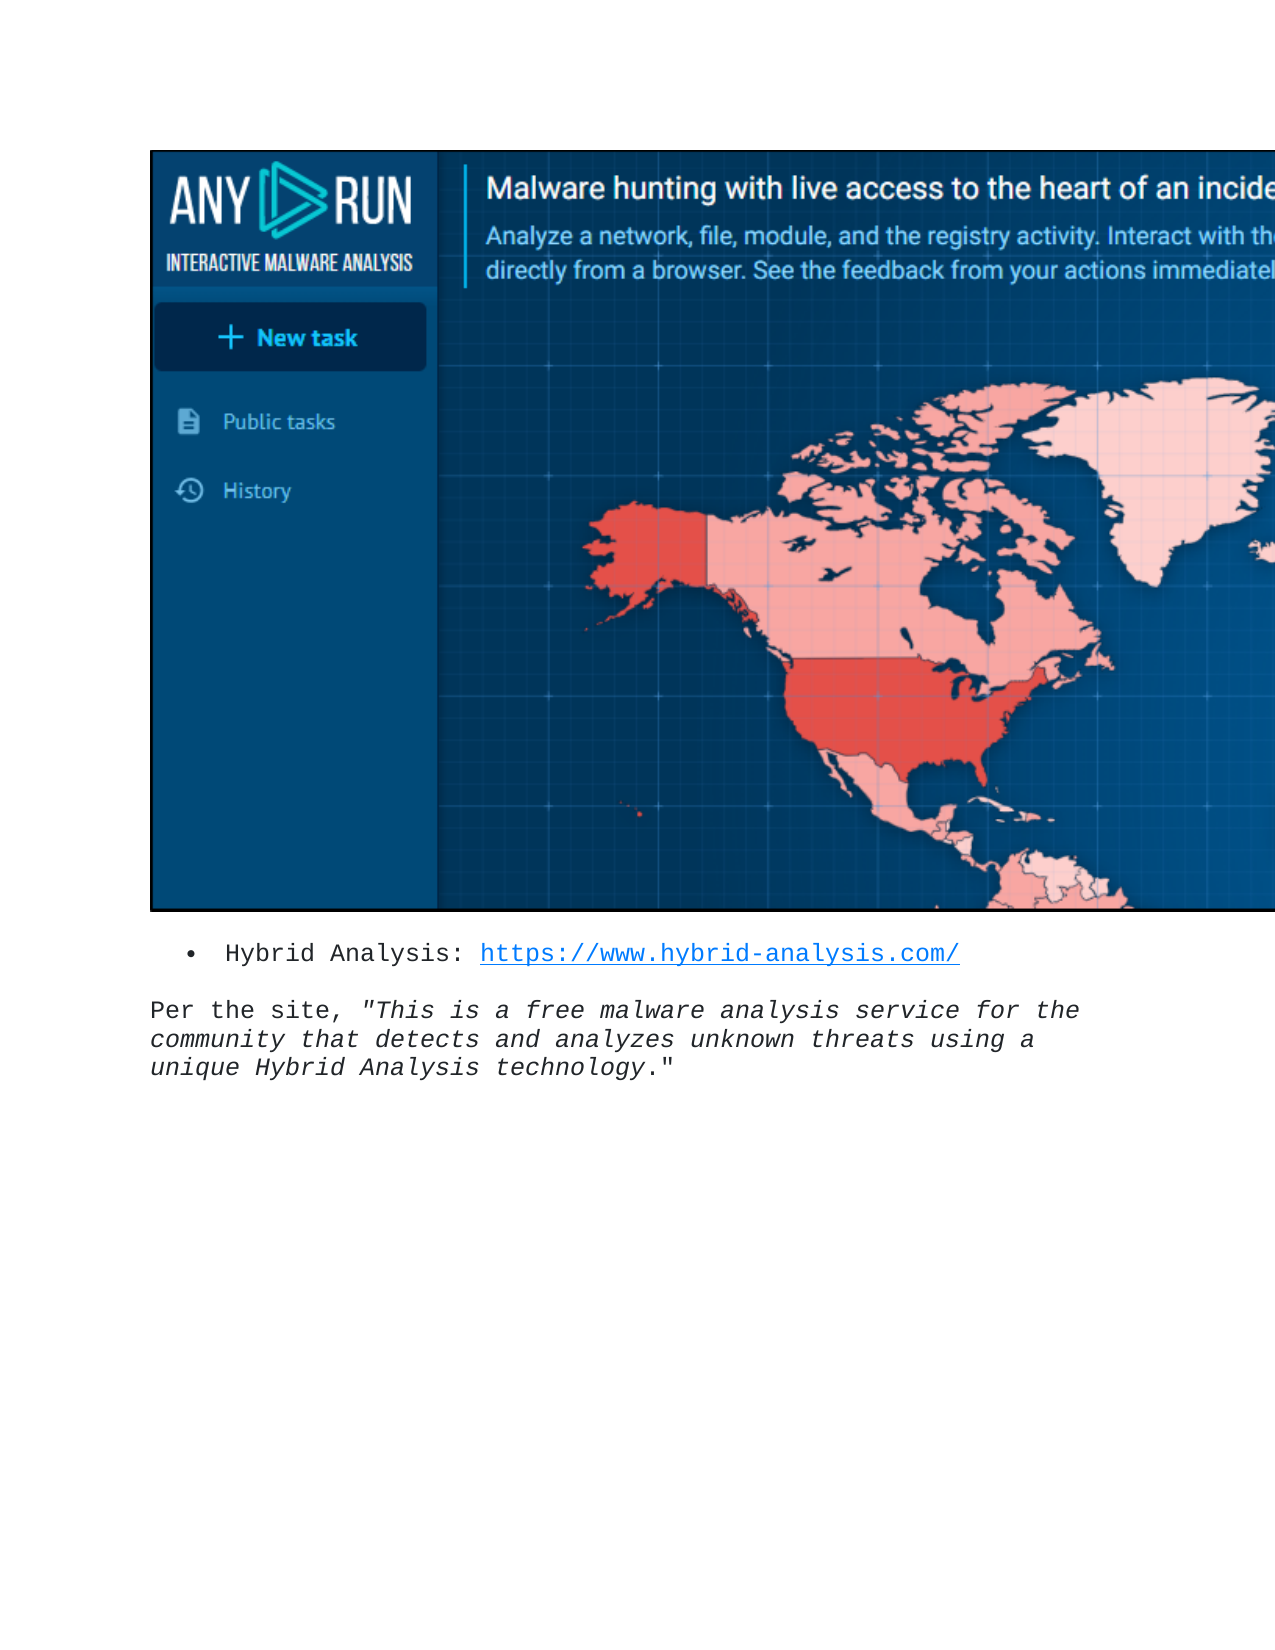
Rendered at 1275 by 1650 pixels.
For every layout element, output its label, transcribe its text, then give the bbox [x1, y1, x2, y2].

list Hybrid Analysis: https://www.hybrid-analysis.com/ [187, 941, 1125, 969]
text Per the site, "This is a free malware analysis service for the community that detects and analyzes unknown threats using a unique Hybrid Analysis technology." [150, 998, 1125, 1083]
picture [150, 150, 1275, 912]
